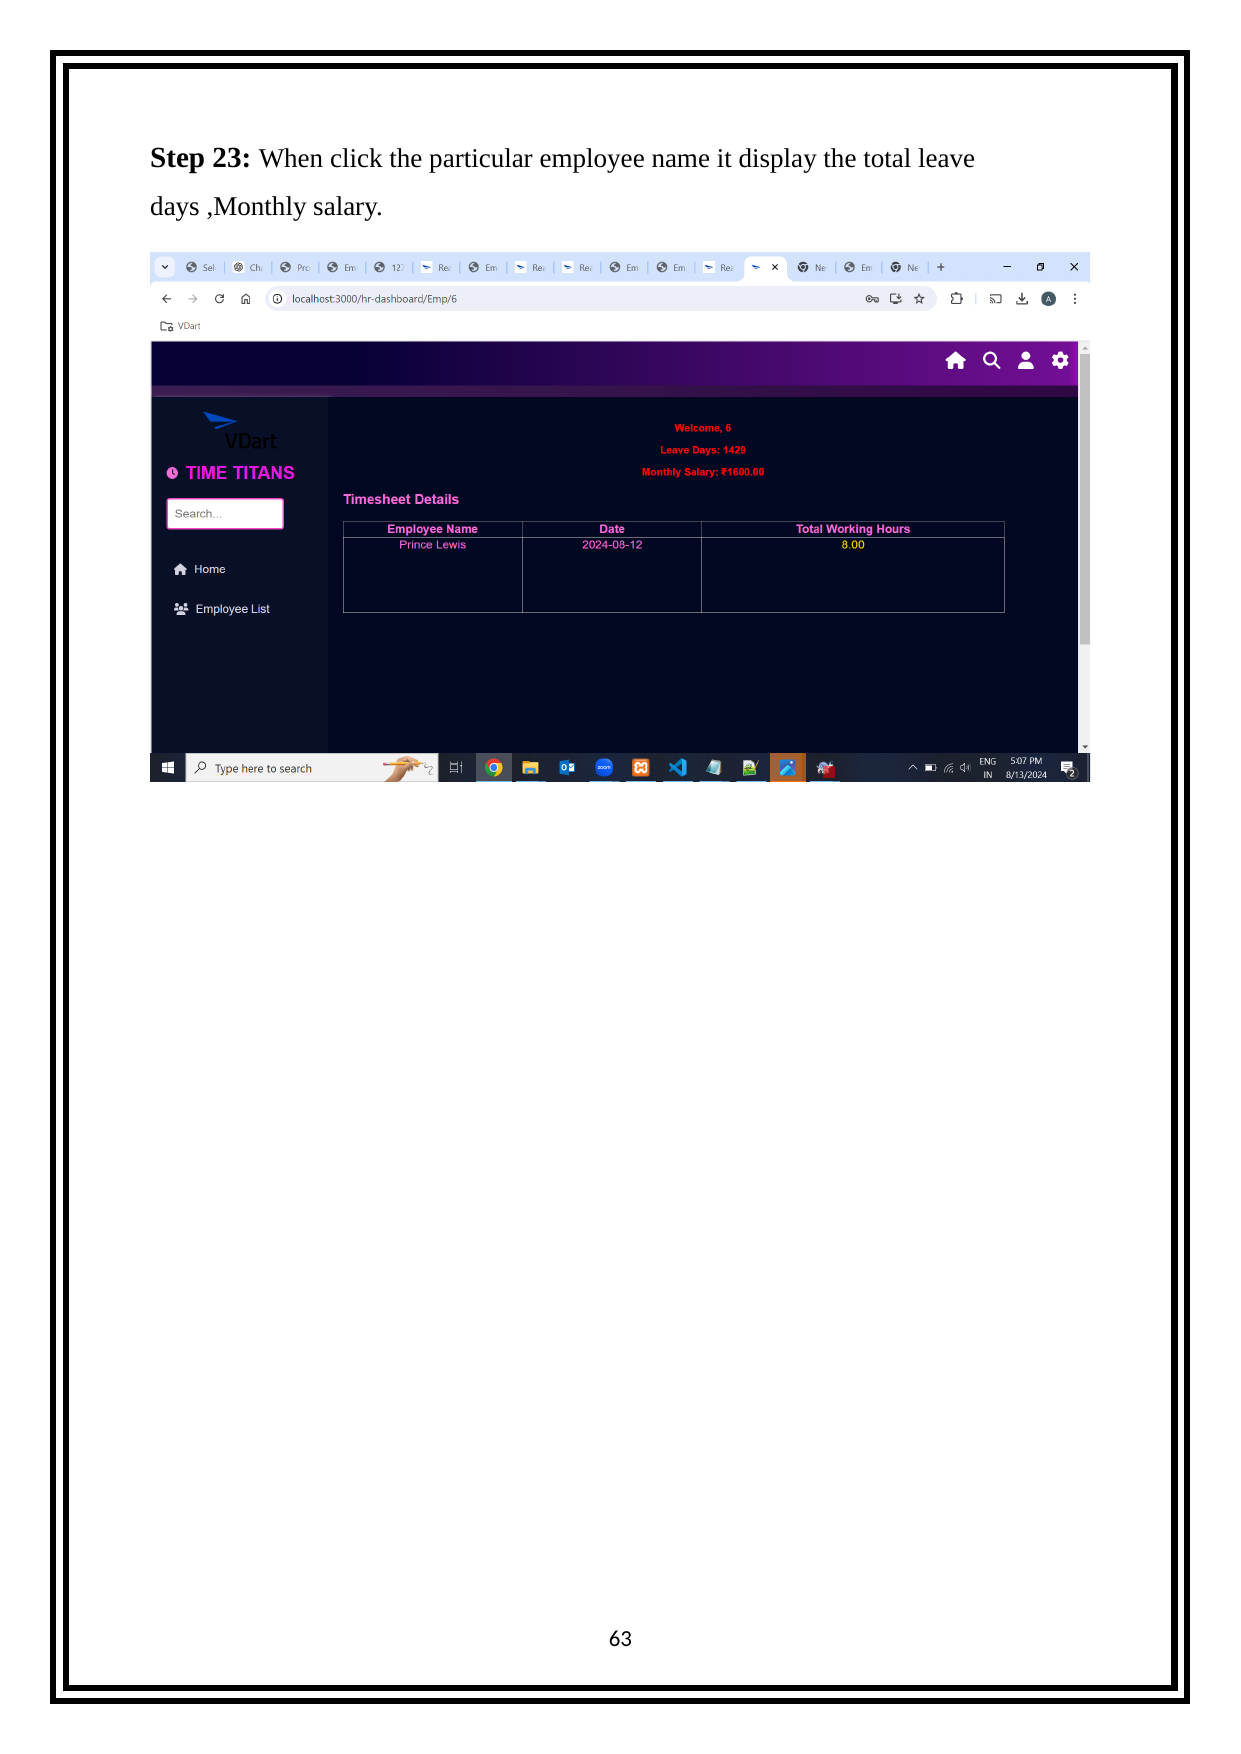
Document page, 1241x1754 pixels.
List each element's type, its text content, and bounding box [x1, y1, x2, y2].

picture [150, 252, 1091, 782]
text Step 23: When click the particular employee name it display the total leave days ,Monthly salary. [150, 141, 1090, 221]
